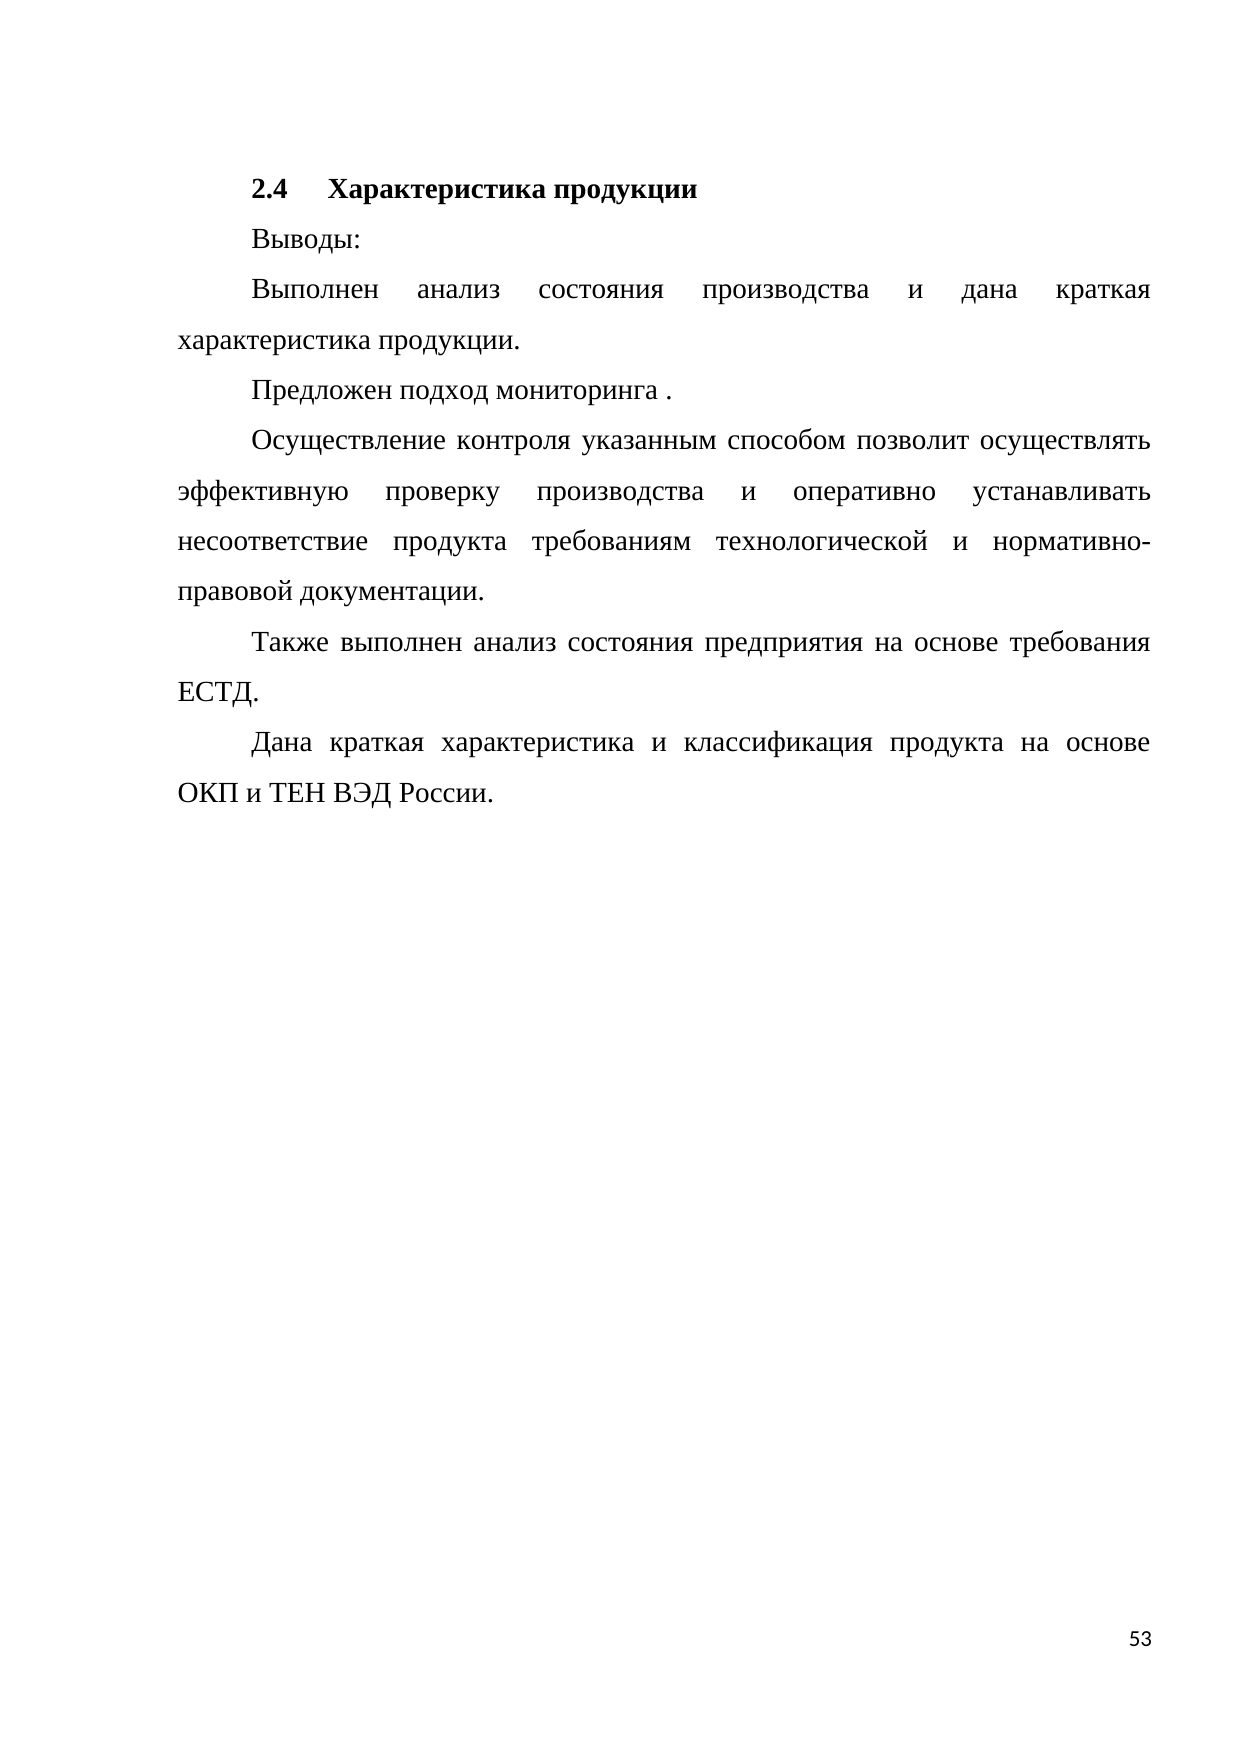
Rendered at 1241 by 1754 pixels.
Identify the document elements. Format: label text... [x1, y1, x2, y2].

text Предложен подход мониторинга . [177, 372, 1152, 406]
text Также выполнен анализ состояния предприятия на основе требования ЕСТД. [177, 624, 1152, 708]
text Выводы: [177, 221, 1152, 255]
text Дана краткая характеристика и классификация продукта на основе ОКП и ТЕН ВЭД России. [177, 724, 1152, 808]
list Характеристика продукции [177, 171, 1152, 204]
text Выполнен анализ состояния производства и дана краткая характеристика продукции. [177, 272, 1152, 355]
text Осуществление контроля указанным способом позволит осуществлять эффективную проверку производства и оперативно устанавливать несоответствие продукта требованиям технологической и нормативно-правовой документации. [177, 422, 1152, 607]
